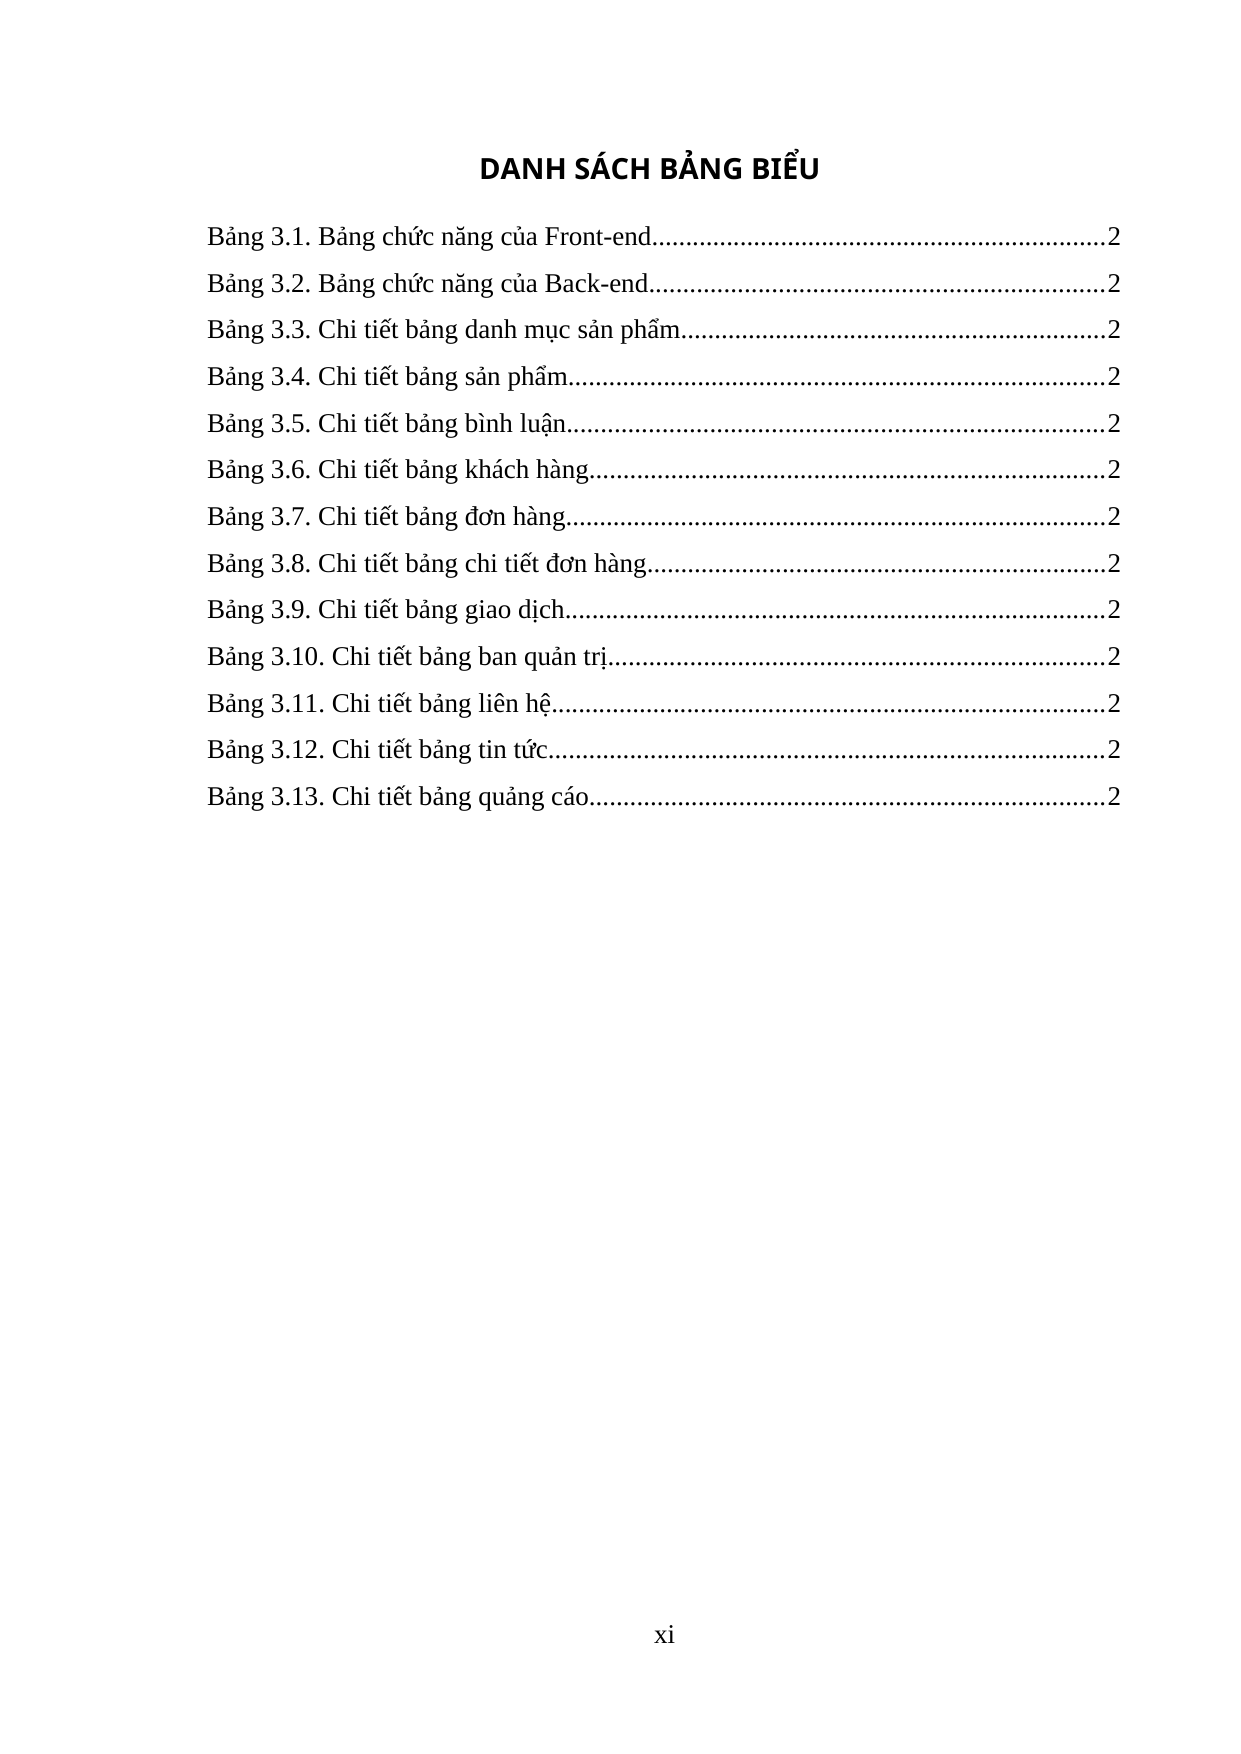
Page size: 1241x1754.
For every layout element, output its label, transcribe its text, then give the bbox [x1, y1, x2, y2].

text Bảng 3.12. Chi tiết bảng tin tức 2 [177, 734, 1122, 765]
text Bảng 3.1. Bảng chức năng của Front-end 2 [177, 220, 1122, 251]
text Bảng 3.8. Chi tiết bảng chi tiết đơn hàng 2 [177, 547, 1122, 578]
text Bảng 3.6. Chi tiết bảng khách hàng 2 [177, 454, 1122, 485]
subtitle DANH SÁCH BẢNG BIỂU [177, 148, 1122, 188]
text Bảng 3.5. Chi tiết bảng bình luận 2 [177, 407, 1122, 438]
text Bảng 3.13. Chi tiết bảng quảng cáo 2 [177, 780, 1122, 811]
text Bảng 3.7. Chi tiết bảng đơn hàng 2 [177, 500, 1122, 531]
text Bảng 3.2. Bảng chức năng của Back-end 2 [177, 267, 1122, 298]
text Bảng 3.4. Chi tiết bảng sản phẩm 2 [177, 360, 1122, 391]
text Bảng 3.10. Chi tiết bảng ban quản trị 2 [177, 640, 1122, 671]
text Bảng 3.9. Chi tiết bảng giao dịch 2 [177, 594, 1122, 625]
text Bảng 3.3. Chi tiết bảng danh mục sản phẩm 2 [177, 314, 1122, 345]
text Bảng 3.11. Chi tiết bảng liên hệ 2 [177, 687, 1122, 718]
